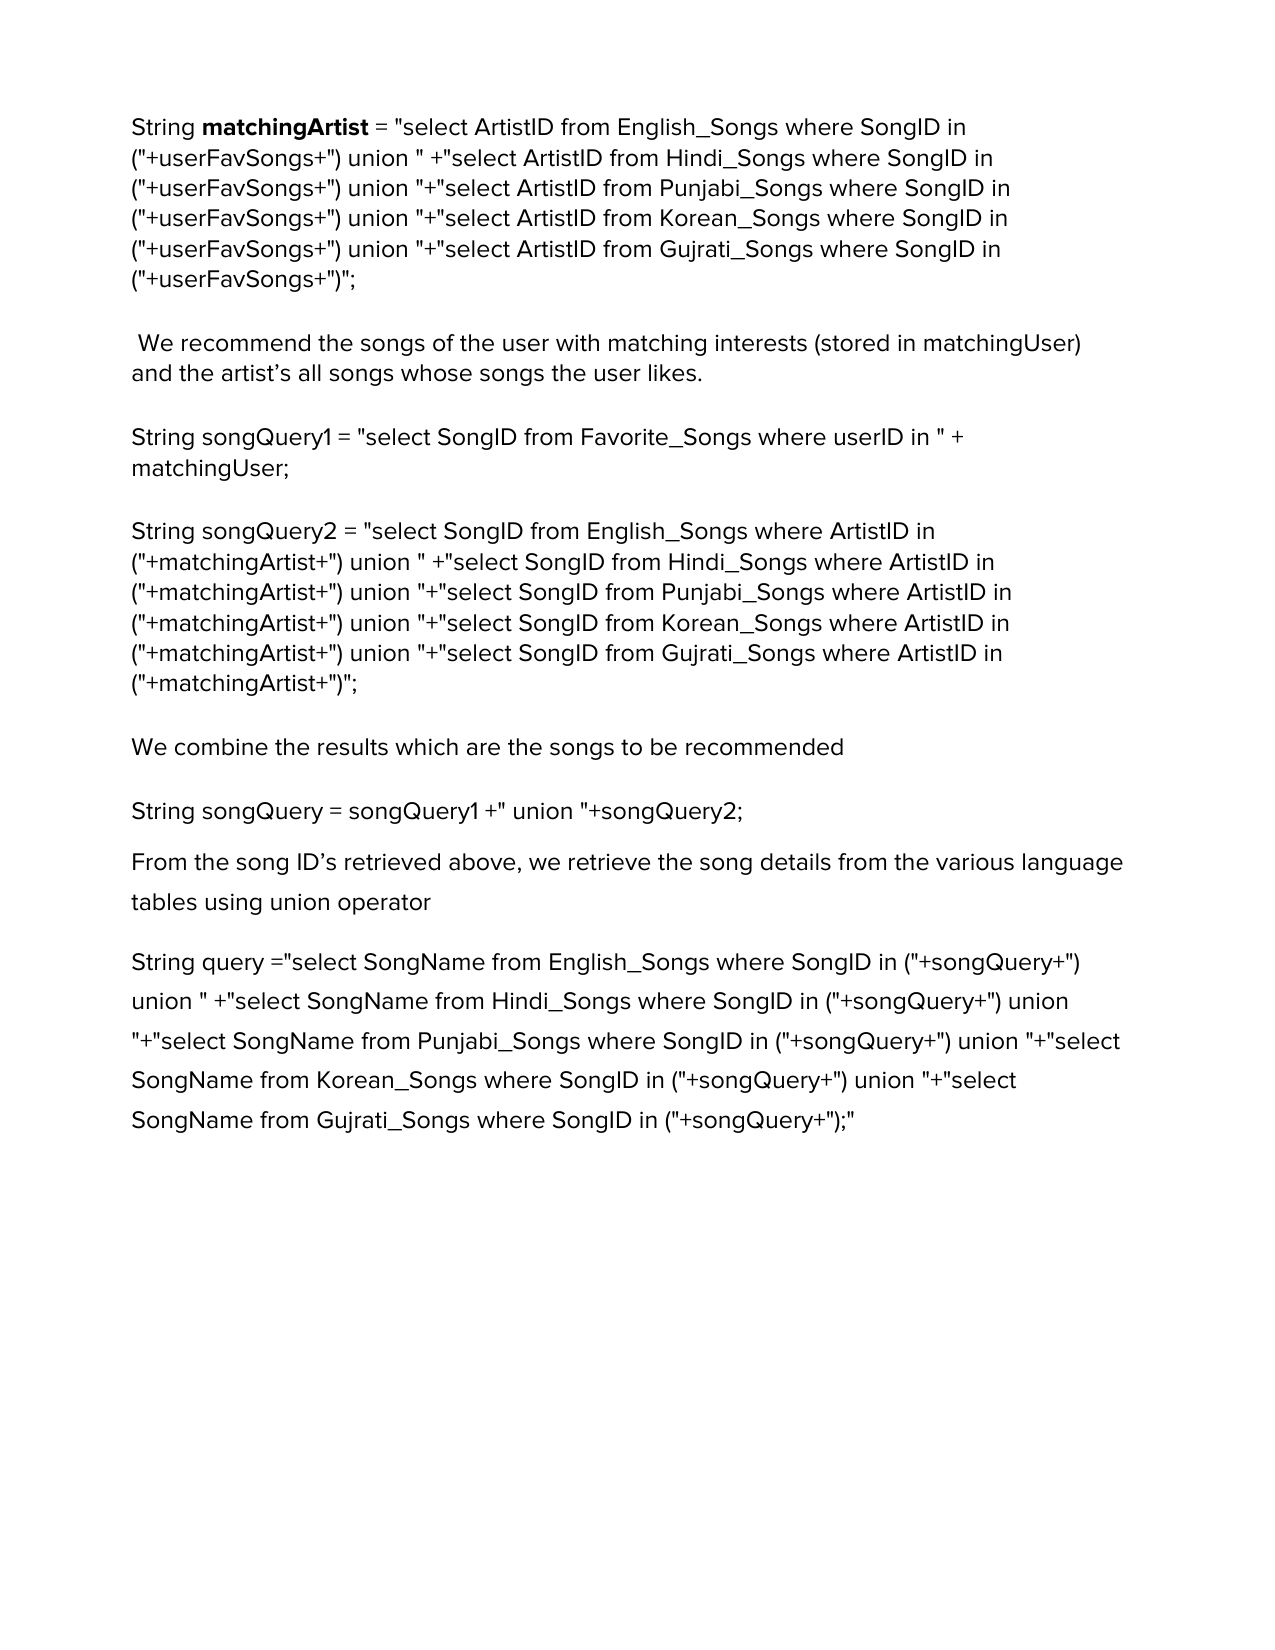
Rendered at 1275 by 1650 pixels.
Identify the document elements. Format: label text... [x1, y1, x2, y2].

subtitle String matchingArtist = "select ArtistID from English_Songs where SongID in ("+userFavSongs+") union " +"select ArtistID from Hindi_Songs where SongID in ("+userFavSongs+") union "+"select ArtistID from Punjabi_Songs where SongID in ("+userFavSongs+") union "+"select ArtistID from Korean_Songs where SongID in ("+userFavSongs+") union "+"select ArtistID from Gujrati_Songs where SongID in ("+userFavSongs+")"; [131, 112, 1125, 295]
text From the song ID’s retrieved above, we retrieve the song details from the various language tables using union operator [131, 847, 1125, 917]
text String query ="select SongName from English_Songs where SongID in ("+songQuery+") union " +"select SongName from Hindi_Songs where SongID in ("+songQuery+") union "+"select SongName from Punjabi_Songs where SongID in ("+songQuery+") union "+"select SongName from Korean_Songs where SongID in ("+songQuery+") union "+"select SongName from Gujrati_Songs where SongID in ("+songQuery+");" [131, 947, 1125, 1136]
subtitle We combine the results which are the songs to be recommended [131, 732, 1125, 763]
subtitle String songQuery1 = "select SongID from Favorite_Songs where userID in " + matchingUser; [131, 422, 1125, 483]
subtitle String songQuery2 = "select SongID from English_Songs where ArtistID in ("+matchingArtist+") union " +"select SongID from Hindi_Songs where ArtistID in ("+matchingArtist+") union "+"select SongID from Punjabi_Songs where ArtistID in ("+matchingArtist+") union "+"select SongID from Korean_Songs where ArtistID in ("+matchingArtist+") union "+"select SongID from Gujrati_Songs where ArtistID in ("+matchingArtist+")"; [131, 517, 1125, 699]
subtitle String songQuery = songQuery1 +" union "+songQuery2; [131, 796, 1125, 827]
subtitle We recommend the songs of the user with matching interests (stored in matchingUser) and the artist’s all songs whose songs the user likes. [131, 328, 1125, 389]
